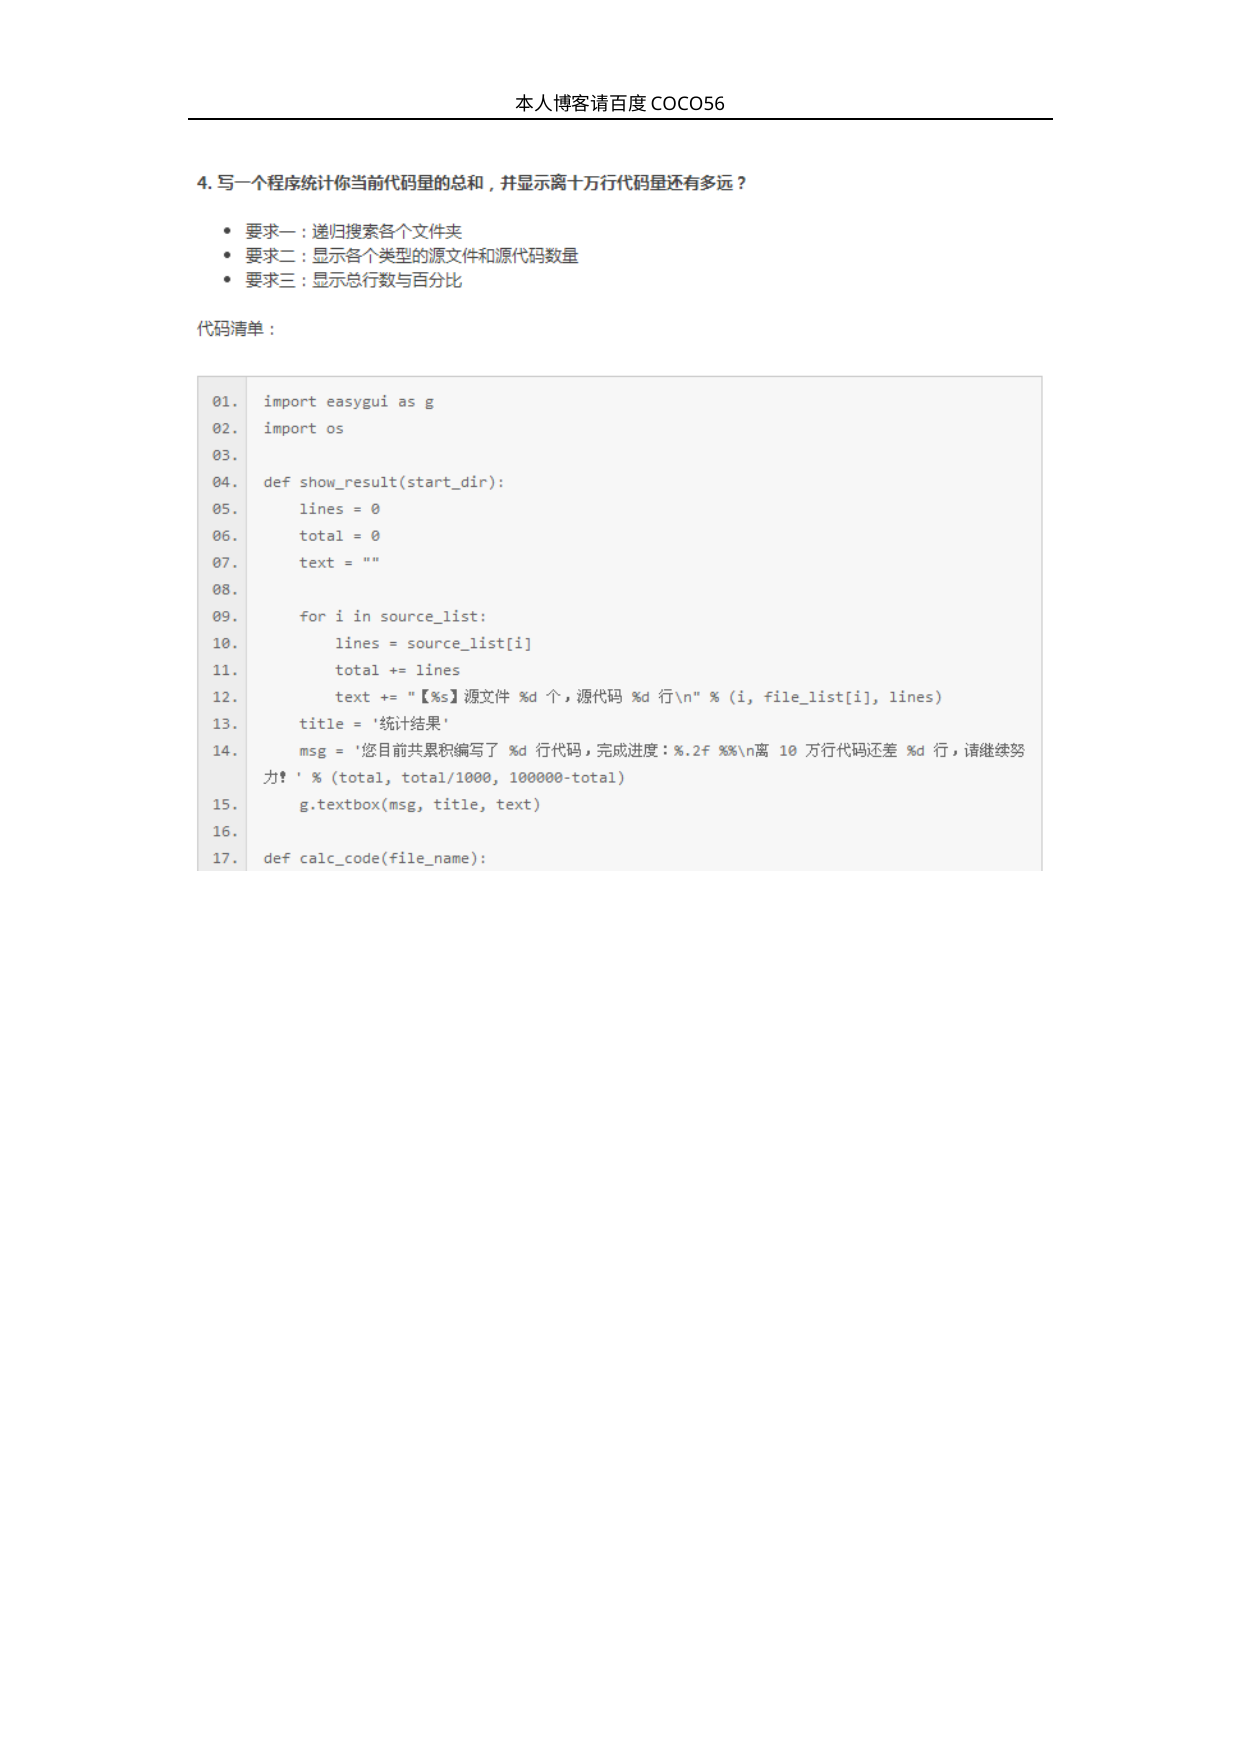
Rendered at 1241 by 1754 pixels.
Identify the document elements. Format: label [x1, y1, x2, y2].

picture [187, 161, 1053, 871]
